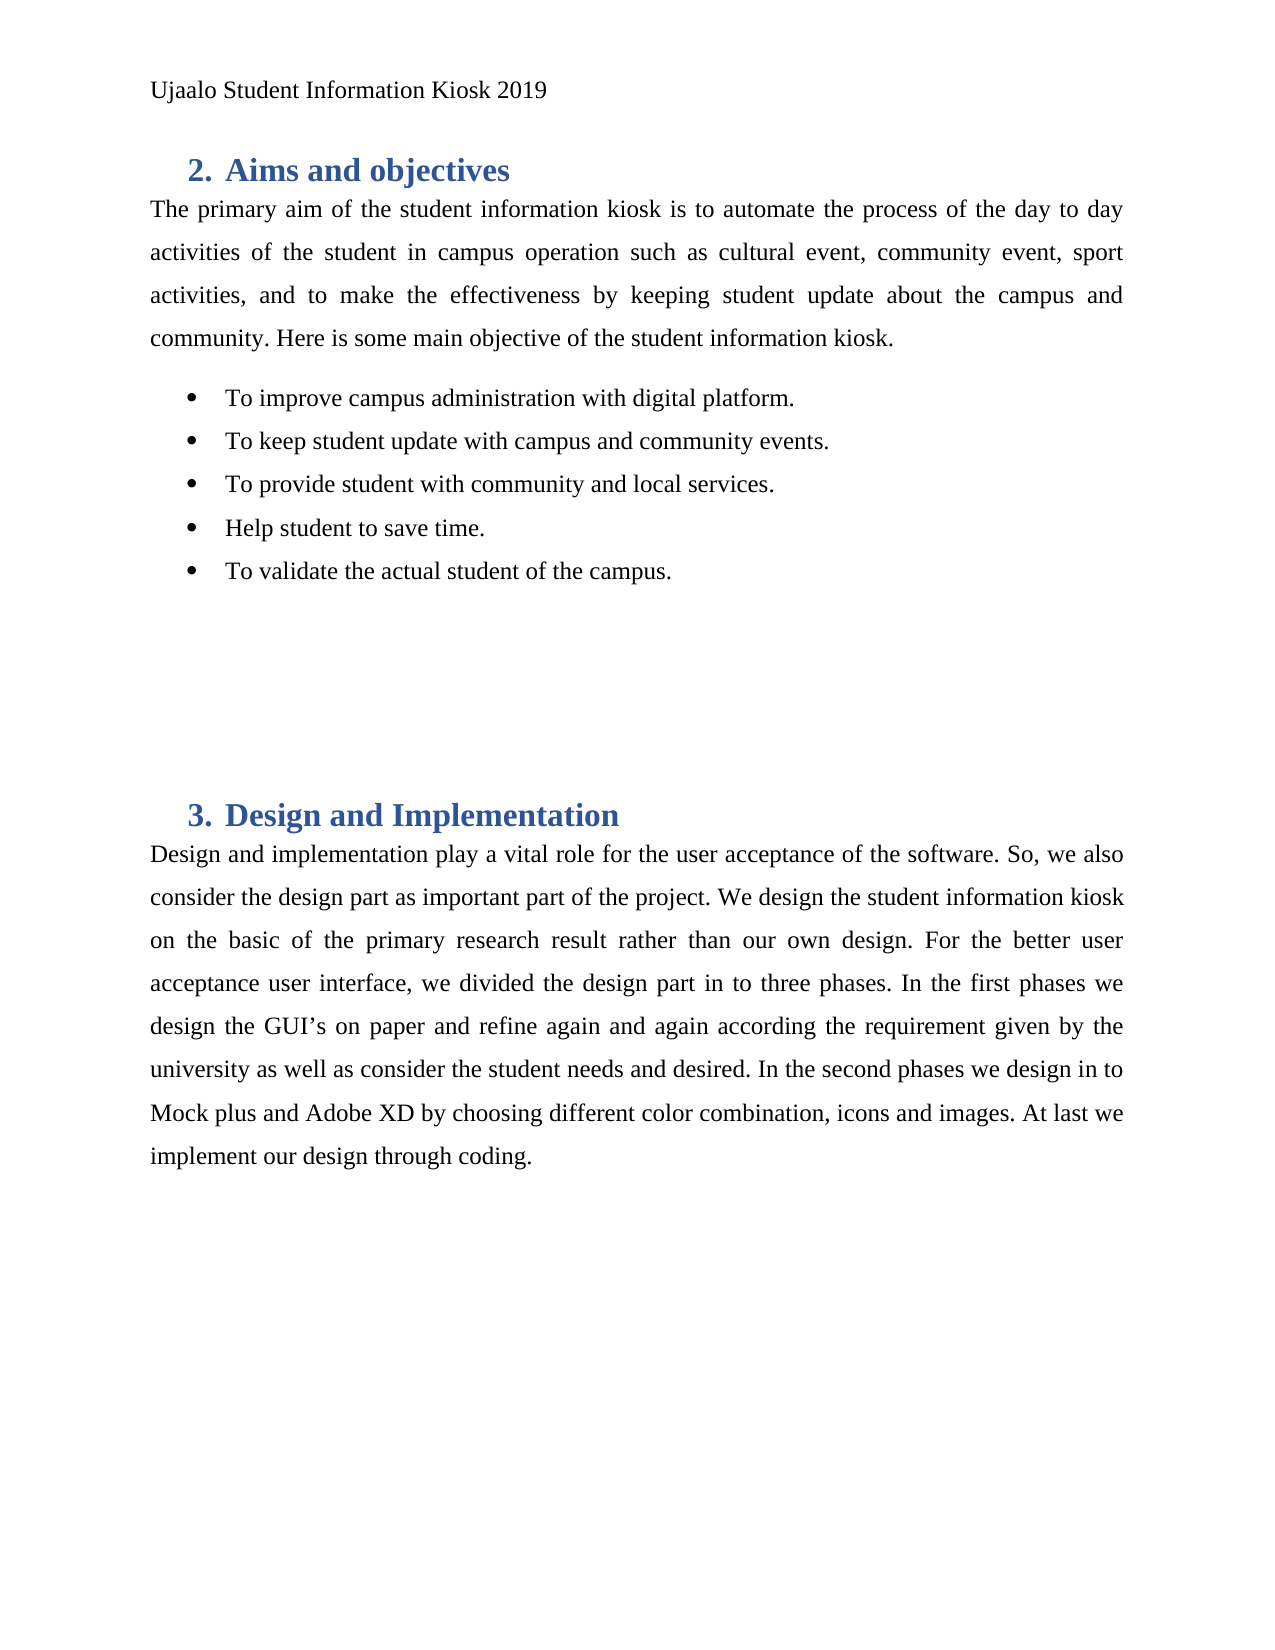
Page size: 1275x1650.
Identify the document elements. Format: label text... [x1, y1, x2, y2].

list To validate the actual student of the campus. [187, 556, 1125, 584]
subtitle Design and Implementation [187, 795, 1125, 833]
list To improve campus administration with digital platform. [187, 383, 1125, 412]
list To keep student update with campus and community events. [187, 426, 1125, 455]
text The primary aim of the student information kiosk is to automate the process of the day to day activities of the student in campus operation such as cultural event, community event, sport activities, and to make the effectiveness by keeping student update about the campus and community. Here is some main objective of the student information kiosk. [150, 194, 1125, 352]
list Help student to save time. [187, 513, 1125, 541]
subtitle Aims and objectives [187, 150, 1125, 188]
text Design and implementation play a vital role for the user acceptance of the software. So, we also consider the design part as important part of the project. We design the student information kiosk on the basic of the primary research result rather than our own design. For the better user acceptance user interface, we divided the design part in to three phases. In the first phases we design the GUI’s on paper and refine again and again according the requirement given by the university as well as consider the student needs and desired. In the second phases we design in to Mock plus and Adobe XD by choosing different color combination, icons and images. At last we implement our design through coding. [150, 839, 1125, 1169]
list To provide student with community and local services. [187, 469, 1125, 498]
